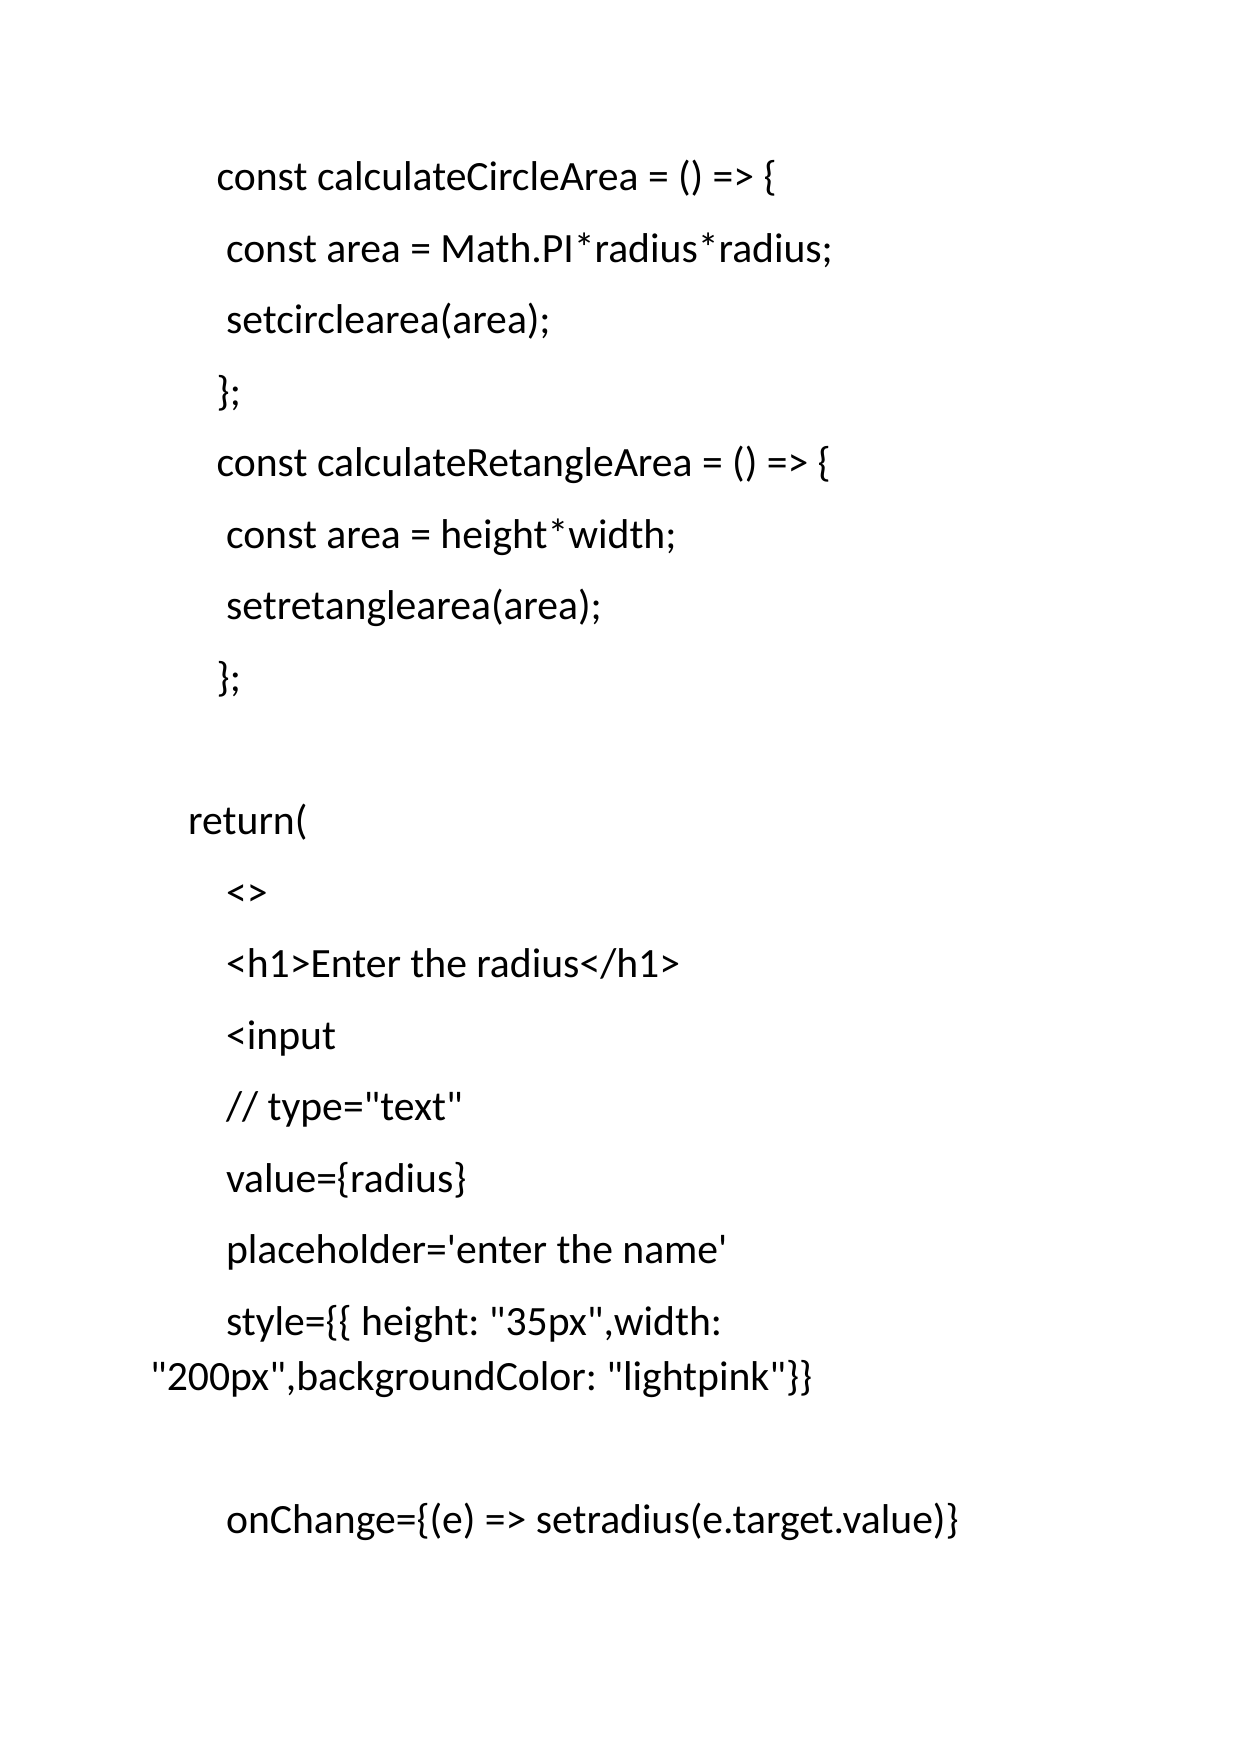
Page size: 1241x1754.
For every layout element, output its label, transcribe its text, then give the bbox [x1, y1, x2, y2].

text const area = Math.PI*radius*radius; [150, 222, 1090, 272]
text <input [150, 1009, 1090, 1059]
text placeholder='enter the name' [150, 1223, 1090, 1274]
text <h1>Enter the radius</h1> [150, 937, 1090, 988]
text <> [150, 866, 1090, 916]
text style={{ height: "35px",width: "200px",backgroundColor: "lightpink"}} [150, 1295, 1090, 1401]
text return( [150, 794, 1090, 845]
text }; [150, 365, 1090, 416]
text onChange={(e) => setradius(e.target.value)} [150, 1493, 1090, 1544]
text setretanglearea(area); [150, 579, 1090, 630]
text value={radius} [150, 1152, 1090, 1203]
text const calculateCircleArea = () => { [150, 150, 1090, 201]
text setcirclearea(area); [150, 293, 1090, 344]
text const calculateRetangleArea = () => { [150, 436, 1090, 487]
text }; [150, 651, 1090, 702]
text const area = height*width; [150, 508, 1090, 559]
text // type="text" [150, 1080, 1090, 1131]
